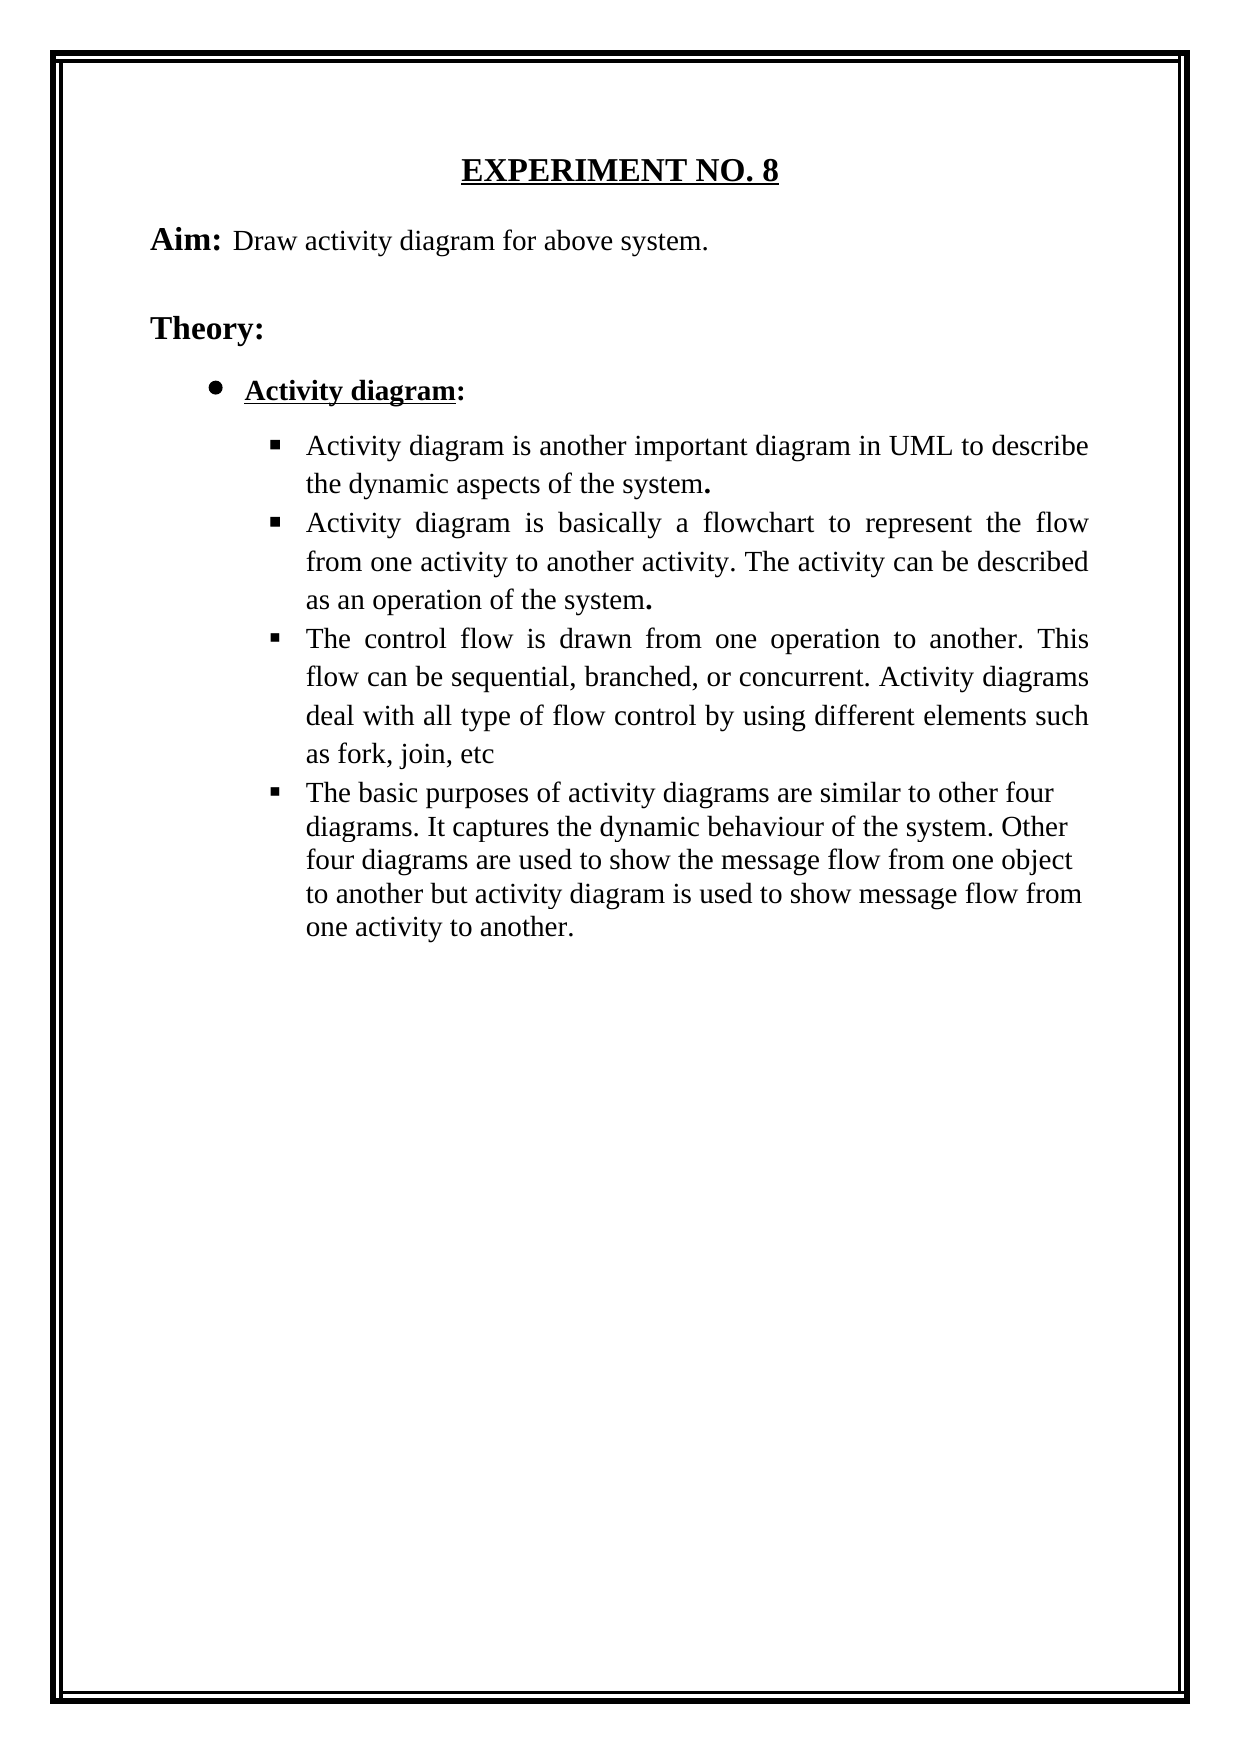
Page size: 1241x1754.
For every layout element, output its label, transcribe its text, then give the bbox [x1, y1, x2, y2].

list The control flow is drawn from one operation to another. This flow can be sequential, branched, or concurrent. Activity diagrams deal with all type of flow control by using different elements such as fork, join, etc [268, 621, 1090, 770]
subtitle EXPERIMENT NO. 8 [150, 150, 1090, 188]
text Theory: [150, 309, 1090, 347]
text Aim: Draw activity diagram for above system. [150, 219, 1090, 257]
list The basic purposes of activity diagrams are similar to other four diagrams. It captures the dynamic behaviour of the system. Other four diagrams are used to show the message flow from one object to another but activity diagram is used to show message flow from one activity to another. [268, 775, 1090, 943]
list Activity diagram: [209, 373, 1090, 409]
list Activity diagram is basically a flowchart to represent the flow from one activity to another activity. The activity can be described as an operation of the system. [268, 505, 1090, 616]
list Activity diagram is another important diagram in UML to describe the dynamic aspects of the system. [268, 428, 1090, 500]
